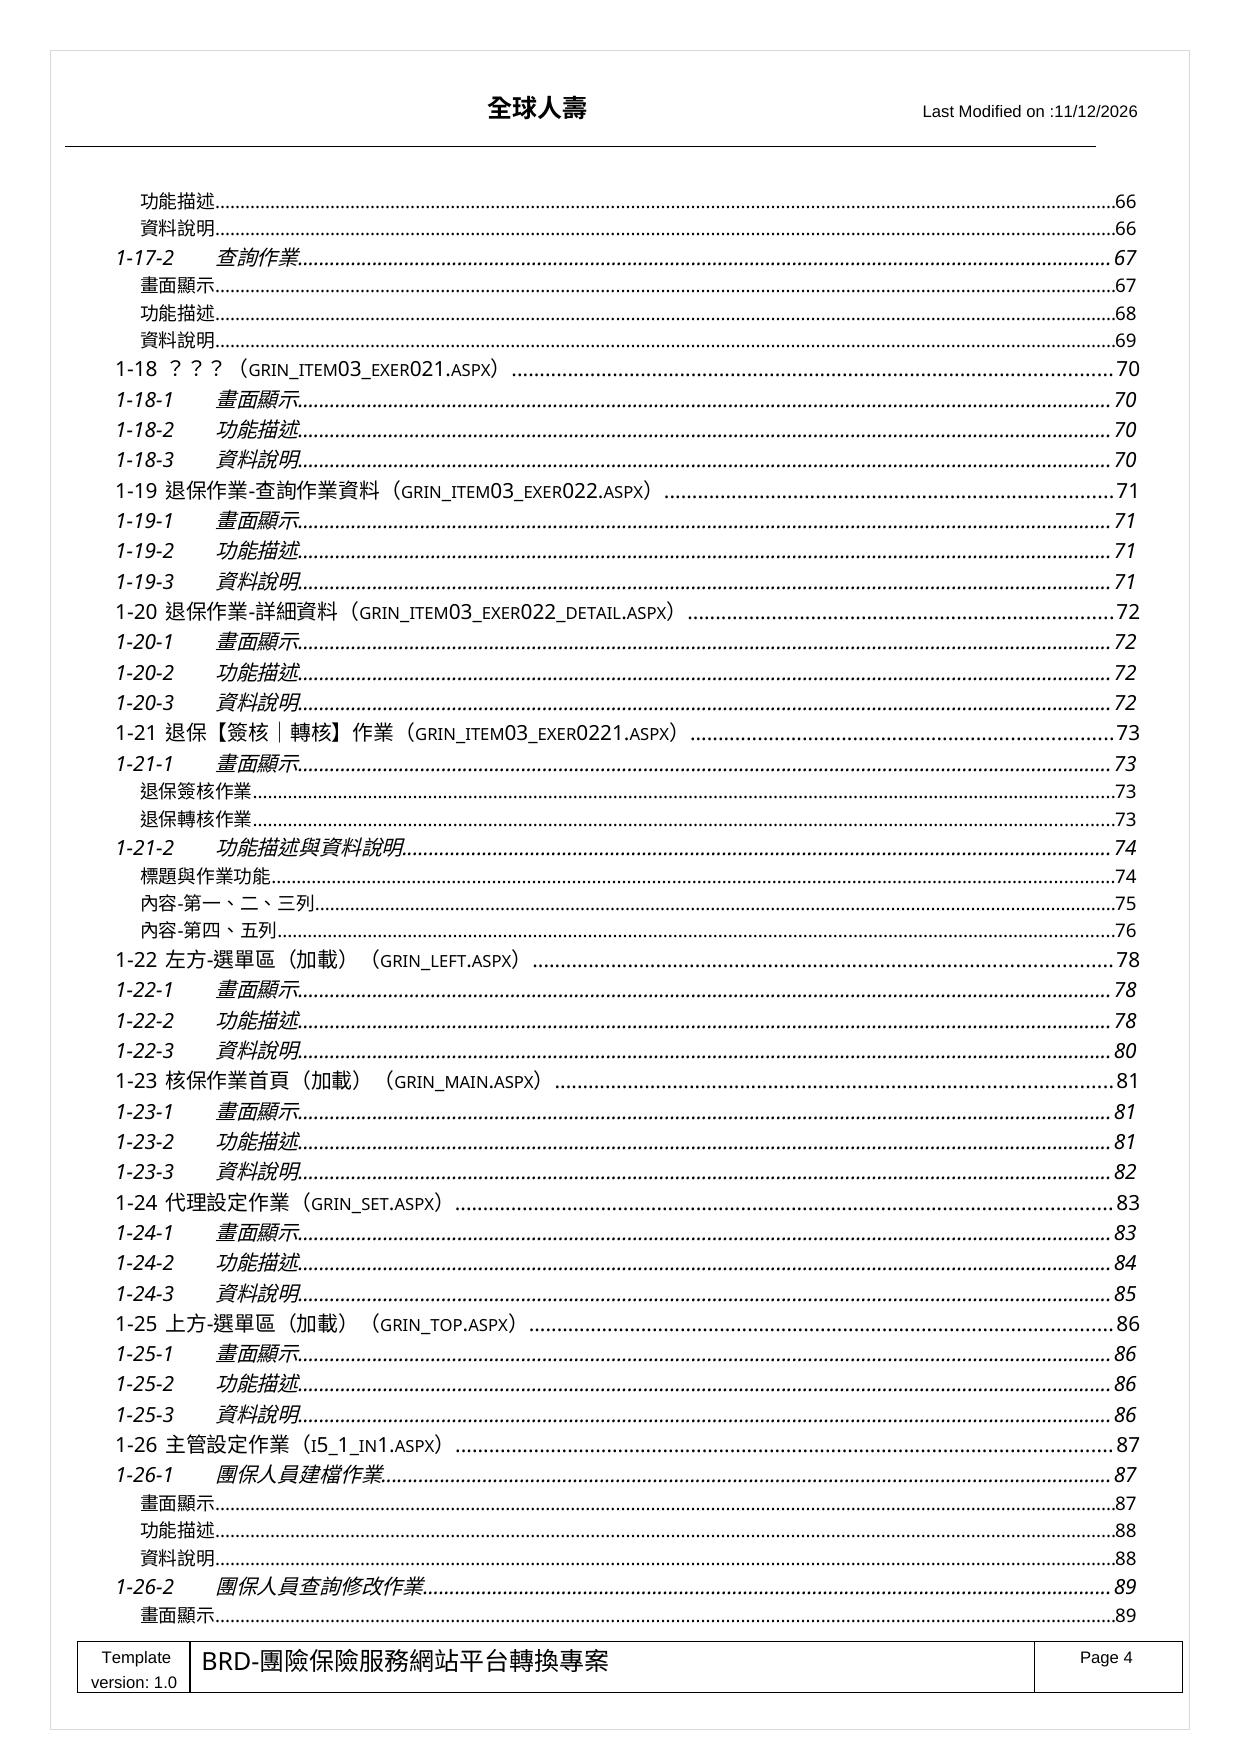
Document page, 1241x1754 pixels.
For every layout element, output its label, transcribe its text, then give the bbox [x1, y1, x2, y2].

text 退保簽核作業 73 [140, 777, 1137, 804]
text 1-21-1 畫面顯示 73 [115, 747, 1137, 777]
text 功能描述 66 [140, 186, 1137, 214]
text 1-19 退保作業-查詢作業資料（grin_item03_exer022.aspx） 71 [115, 474, 1137, 504]
text 1-23-3 資料說明 82 [115, 1156, 1137, 1186]
text 1-20 退保作業-詳細資料（grin_item03_exer022_detail.aspx） 72 [115, 595, 1137, 626]
text 內容-第一、二、三列 75 [140, 889, 1137, 916]
text 1-25-2 功能描述 86 [115, 1368, 1137, 1398]
text 1-24-2 功能描述 84 [115, 1246, 1137, 1277]
text 1-20-3 資料說明 72 [115, 686, 1137, 716]
text 1-20-1 畫面顯示 72 [115, 626, 1137, 656]
text 退保轉核作業 73 [140, 804, 1137, 831]
text 1-22 左方-選單區（加載）（grin_left.aspx） 78 [115, 943, 1137, 974]
text 標題與作業功能 74 [140, 862, 1137, 889]
text 1-19-1 畫面顯示 71 [115, 504, 1137, 534]
text 功能描述 68 [140, 298, 1137, 326]
text 資料說明 88 [140, 1543, 1137, 1571]
text 內容-第四、五列 76 [140, 916, 1137, 943]
text 1-18-1 畫面顯示 70 [115, 383, 1137, 413]
text 1-22-2 功能描述 78 [115, 1004, 1137, 1034]
text 1-25-1 畫面顯示 86 [115, 1337, 1137, 1368]
text 1-22-3 資料說明 80 [115, 1034, 1137, 1064]
text 1-26-2 團保人員查詢修改作業 89 [115, 1571, 1137, 1601]
text 1-25 上方-選單區（加載）（grin_top.aspx） 86 [115, 1307, 1137, 1337]
text 1-25-3 資料說明 86 [115, 1398, 1137, 1428]
text 1-17-2 查詢作業 67 [115, 241, 1137, 271]
text 1-18-3 資料說明 70 [115, 444, 1137, 474]
text 1-24-3 資料說明 85 [115, 1277, 1137, 1307]
text 1-19-3 資料說明 71 [115, 565, 1137, 595]
text 1-23 核保作業首頁（加載）（grin_main.aspx） 81 [115, 1064, 1137, 1095]
text 1-23-1 畫面顯示 81 [115, 1095, 1137, 1125]
text 資料說明 69 [140, 326, 1137, 353]
text 1-21-2 功能描述與資料說明 74 [115, 831, 1137, 862]
text 1-19-2 功能描述 71 [115, 534, 1137, 565]
text 1-24 代理設定作業（grin_set.aspx） 83 [115, 1186, 1137, 1216]
text 1-21 退保【簽核｜轉核】作業（grin_item03_exer0221.aspx） 73 [115, 716, 1137, 747]
text 功能描述 88 [140, 1516, 1137, 1543]
text 1-23-2 功能描述 81 [115, 1125, 1137, 1156]
text 1-22-1 畫面顯示 78 [115, 974, 1137, 1004]
text 1-26 主管設定作業（i5_1_in1.aspx） 87 [115, 1428, 1137, 1459]
text 畫面顯示 89 [140, 1601, 1137, 1628]
text 1-18-2 功能描述 70 [115, 413, 1137, 444]
text 1-24-1 畫面顯示 83 [115, 1216, 1137, 1246]
text 資料說明 66 [140, 214, 1137, 241]
text 1-18 ？？？（grin_item03_exer021.aspx） 70 [115, 353, 1137, 383]
text 1-26-1 團保人員建檔作業 87 [115, 1459, 1137, 1489]
text 畫面顯示 67 [140, 271, 1137, 298]
text 1-20-2 功能描述 72 [115, 656, 1137, 686]
text 畫面顯示 87 [140, 1489, 1137, 1516]
